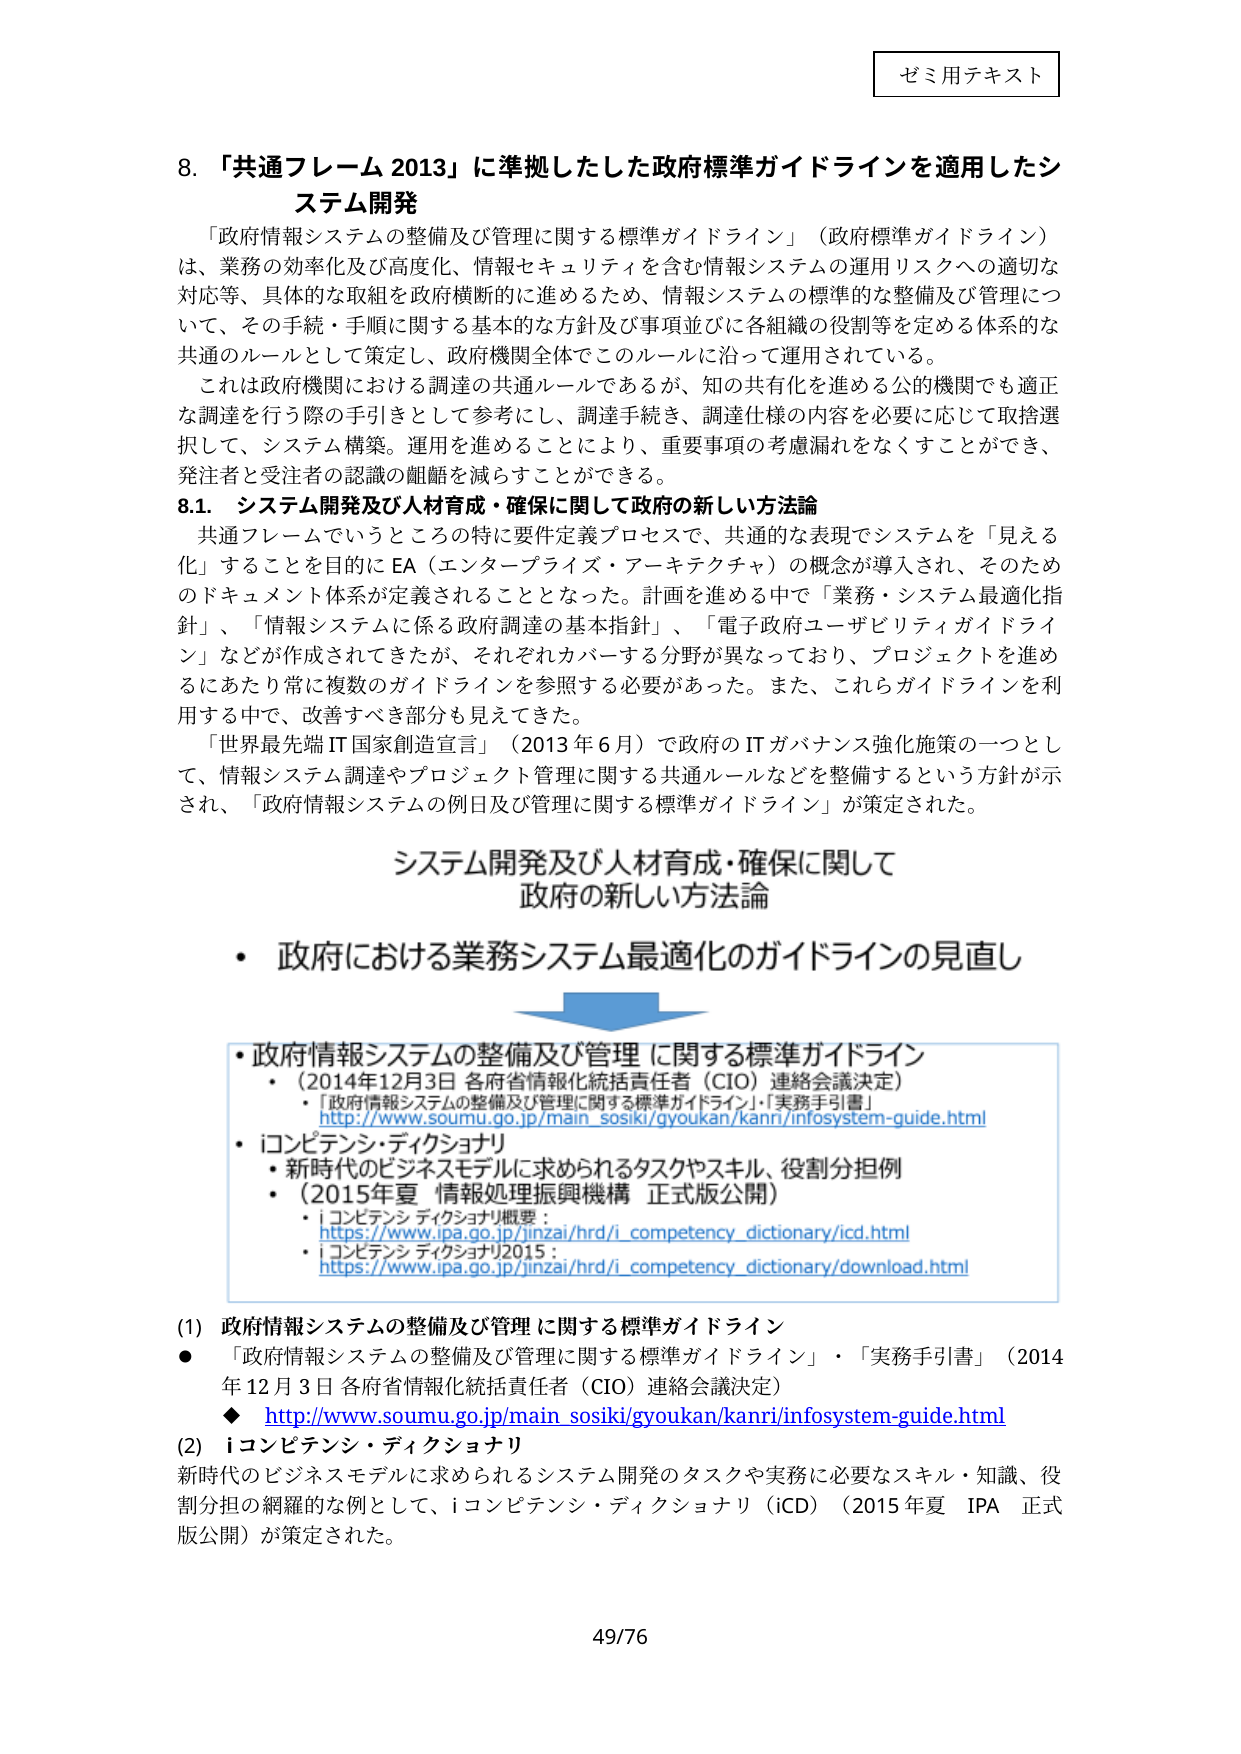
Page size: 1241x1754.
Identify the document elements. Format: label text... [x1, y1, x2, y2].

text 「世界最先端IT国家創造宣言」（2013年6月）で政府のITガバナンス強化施策の一つとして、情報システム調達やプロジェクト管理に関する共通ルールなどを整備するという方針が示され、「政府情報システムの例日及び管理に関する標準ガイドライン」が策定された。 [177, 729, 1063, 819]
subtitle iコンピテンシ・ディクショナリ [177, 1429, 1063, 1459]
picture [197, 847, 1084, 1311]
text 新時代のビジネスモデルに求められるシステム開発のタスクや実務に必要なスキル・知識、役割分担の網羅的な例として、iコンピテンシ・ディクショナリ（iCD）（2015年夏 IPA 正式版公開）が策定された。 [177, 1459, 1063, 1549]
text これは政府機関における調達の共通ルールであるが、知の共有化を進める公的機関でも適正な調達を行う際の手引きとして参考にし、調達手続き、調達仕様の内容を必要に応じて取捨選択して、システム構築。運用を進めることにより、重要事項の考慮漏れをなくすことができ、発注者と受注者の認識の齟齬を減らすことができる。 [177, 370, 1063, 489]
list 「政府情報システムの整備及び管理に関する標準ガイドライン」・「実務手引書」（2014年12月3日 各府省情報化統括責任者（CIO）連絡会議決定） [177, 1341, 1063, 1401]
subtitle 政府情報システムの整備及び管理 に関する標準ガイドライン [177, 1311, 1063, 1341]
text 共通フレームでいうところの特に要件定義プロセスで、共通的な表現でシステムを「見える化」することを目的にEA（エンタープライズ・アーキテクチャ）の概念が導入され、そのためのドキュメント体系が定義されることとなった。計画を進める中で「業務・システム最適化指針」、「情報システムに係る政府調達の基本指針」、「電子政府ユーザビリティガイドライン」などが作成されてきたが、それぞれカバーする分野が異なっており、プロジェクトを進めるにあたり常に複数のガイドラインを参照する必要があった。また、これらガイドラインを利用する中で、改善すべき部分も見えてきた。 [177, 519, 1063, 729]
subtitle システム開発及び人材育成・確保に関して政府の新しい方法論 [177, 489, 1063, 519]
text 「政府情報システムの整備及び管理に関する標準ガイドライン」（政府標準ガイドライン）は、業務の効率化及び高度化、情報セキュリティを含む情報システムの運用リスクへの適切な対応等、具体的な取組を政府横断的に進めるため、情報システムの標準的な整備及び管理について、その手続・手順に関する基本的な方針及び事項並びに各組織の役割等を定める体系的な共通のルールとして策定し、政府機関全体でこのルールに沿って運用されている。 [177, 220, 1063, 370]
subtitle 「共通フレーム2013」に準拠したした政府標準ガイドラインを適用したシステム開発 [177, 148, 1063, 220]
list http://www.soumu.go.jp/main_sosiki/gyoukan/kanri/infosystem-guide.html [221, 1401, 1063, 1429]
